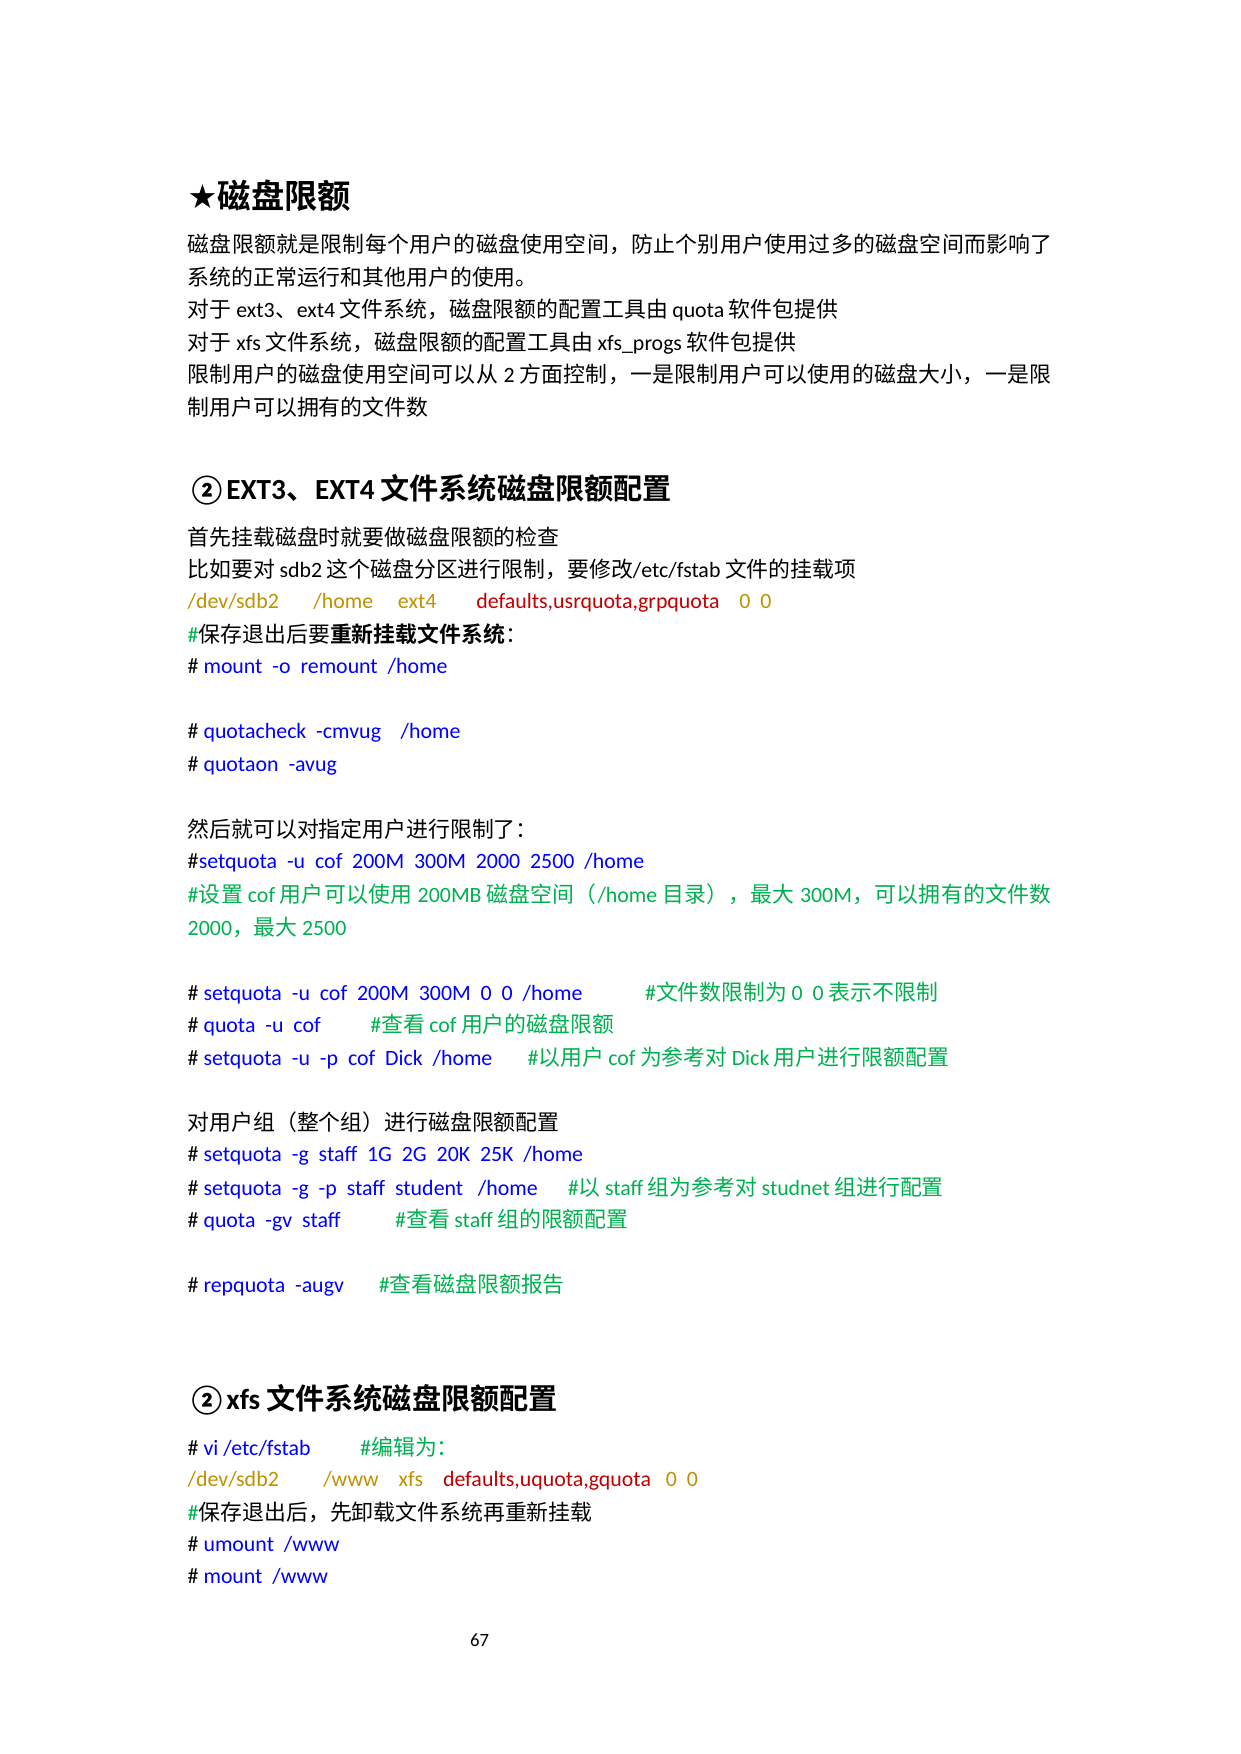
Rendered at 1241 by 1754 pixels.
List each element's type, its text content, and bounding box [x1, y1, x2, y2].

text /dev/sdb2 /home ext4 defaults,usrquota,grpquota 0 0 [187, 584, 1053, 617]
text 磁盘限额就是限制每个用户的磁盘使用空间，防止个别用户使用过多的磁盘空间而影响了系统的正常运行和其他用户的使用。 [187, 227, 1053, 292]
text 对用户组（整个组）进行磁盘限额配置 [187, 1104, 1053, 1137]
text 比如要对sdb2这个磁盘分区进行限制，要修改/etc/fstab文件的挂载项 [187, 552, 1053, 584]
text # setquota -g -p staff student /home #以staff组为参考对studnet组进行配置 [187, 1169, 1053, 1202]
text # quotaon -avug [187, 747, 1053, 779]
text 限制用户的磁盘使用空间可以从2方面控制，一是限制用户可以使用的磁盘大小，一是限制用户可以拥有的文件数 [187, 357, 1053, 422]
text #保存退出后要重新挂载文件系统： [187, 617, 1053, 649]
text 然后就可以对指定用户进行限制了： [187, 812, 1053, 844]
text # mount /www [187, 1559, 1053, 1592]
text # repquota -augv #查看磁盘限额报告 [187, 1267, 1053, 1299]
text 对于 xfs文件系统，磁盘限额的配置工具由xfs_progs软件包提供 [187, 324, 1053, 357]
text 对于 ext3、ext4文件系统，磁盘限额的配置工具由quota软件包提供 [187, 292, 1053, 324]
text # quota -u cof #查看cof用户的磁盘限额 [187, 1007, 1053, 1039]
text /dev/sdb2 /www xfs defaults,uquota,gquota 0 0 [187, 1462, 1053, 1494]
text #保存退出后，先卸载文件系统再重新挂载 [187, 1494, 1053, 1527]
text # mount -o remount /home [187, 649, 1053, 682]
text #设置cof用户可以使用200MB磁盘空间（/home目录），最大300M，可以拥有的文件数2000，最大2500 [187, 877, 1053, 942]
text ★磁盘限额 [187, 162, 1053, 227]
text ②xfs文件系统磁盘限额配置 [187, 1364, 1053, 1429]
text # vi /etc/fstab #编辑为： [187, 1429, 1053, 1462]
text ②EXT3、EXT4文件系统磁盘限额配置 [187, 454, 1053, 519]
text # umount /www [187, 1527, 1053, 1559]
text # setquota -u -p cof Dick /home #以用户cof为参考对Dick用户进行限额配置 [187, 1039, 1053, 1072]
text #setquota -u cof 200M 300M 2000 2500 /home [187, 844, 1053, 877]
text # setquota -u cof 200M 300M 0 0 /home #文件数限制为0 0 表示不限制 [187, 974, 1053, 1007]
text # quota -gv staff #查看staff组的限额配置 [187, 1202, 1053, 1234]
text # setquota -g staff 1G 2G 20K 25K /home [187, 1137, 1053, 1169]
text # quotacheck -cmvug /home [187, 714, 1053, 747]
text 首先挂载磁盘时就要做磁盘限额的检查 [187, 519, 1053, 552]
